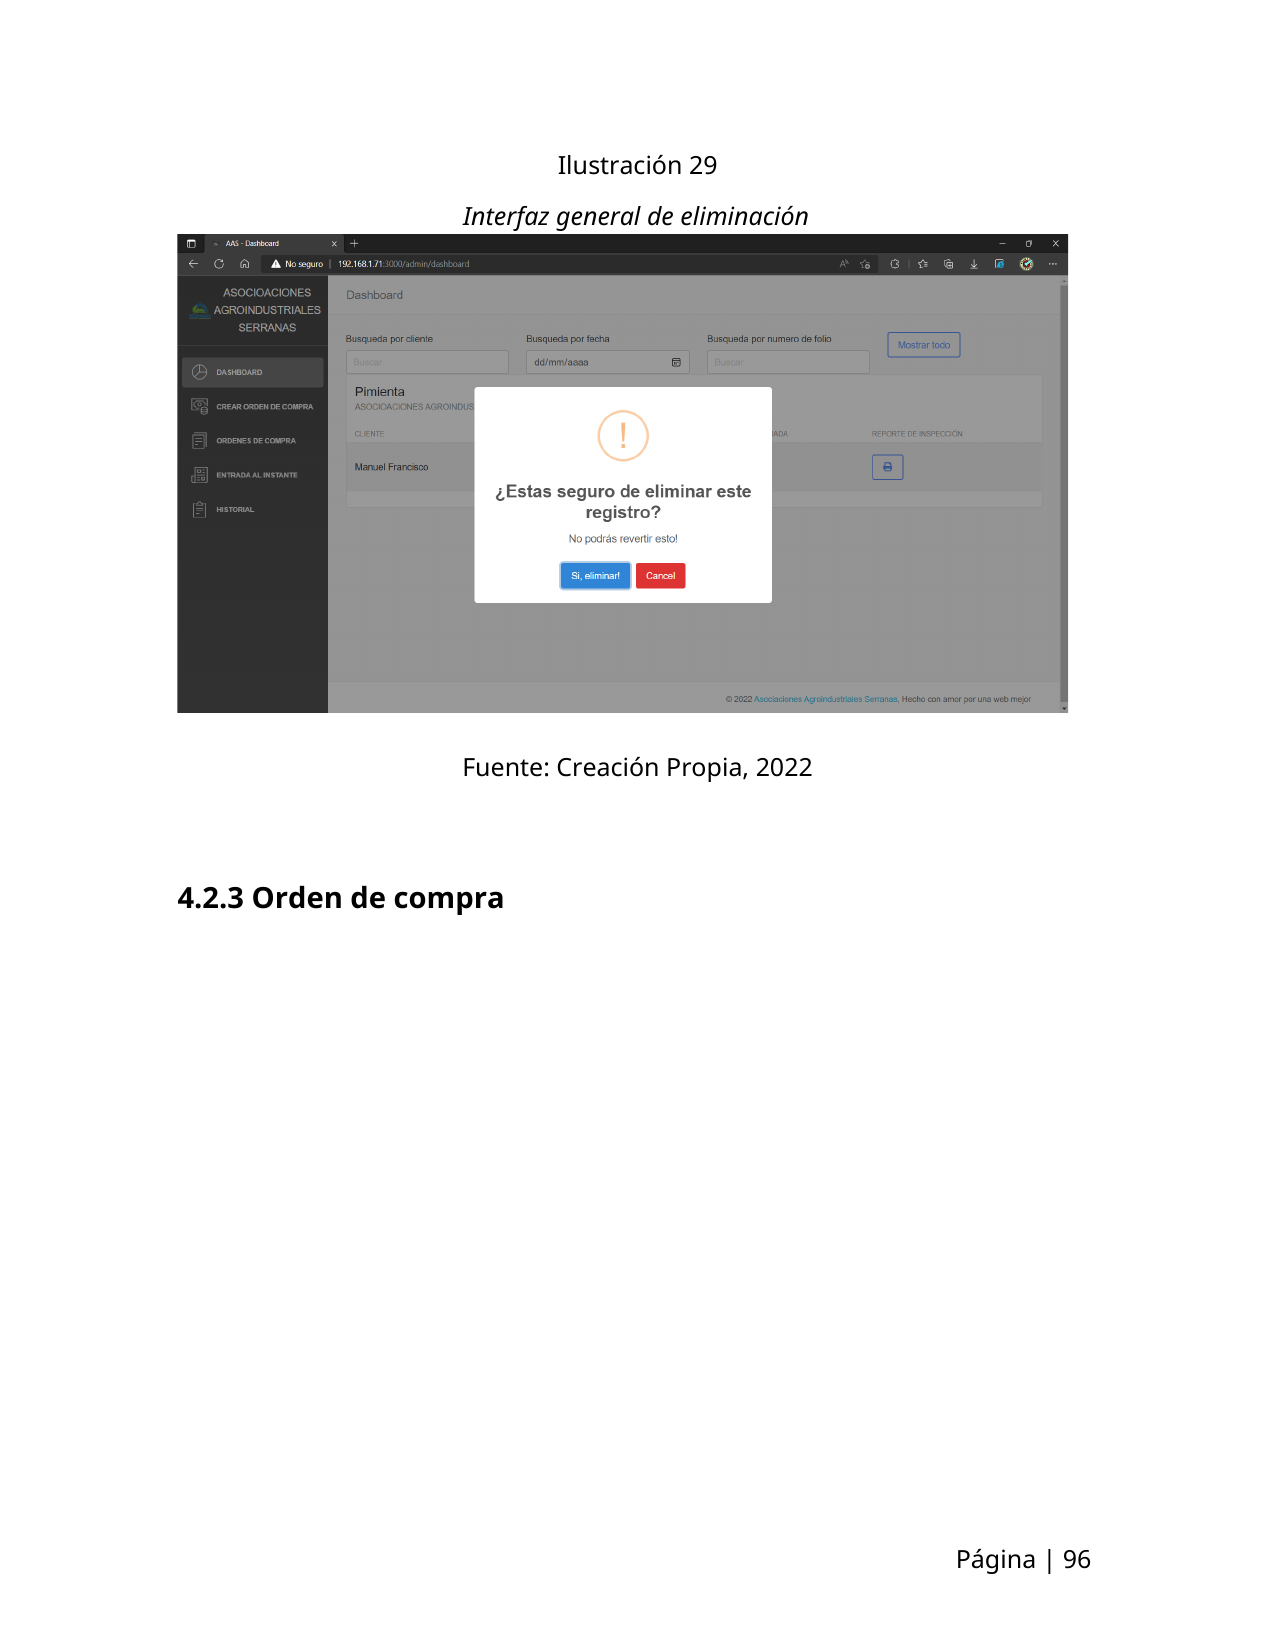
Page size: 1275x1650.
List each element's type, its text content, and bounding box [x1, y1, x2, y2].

picture [177, 234, 1069, 713]
text Ilustración 29 Interfaz general de eliminación [177, 148, 1098, 233]
subtitle 4.2.3 Orden de compra [177, 878, 1098, 917]
